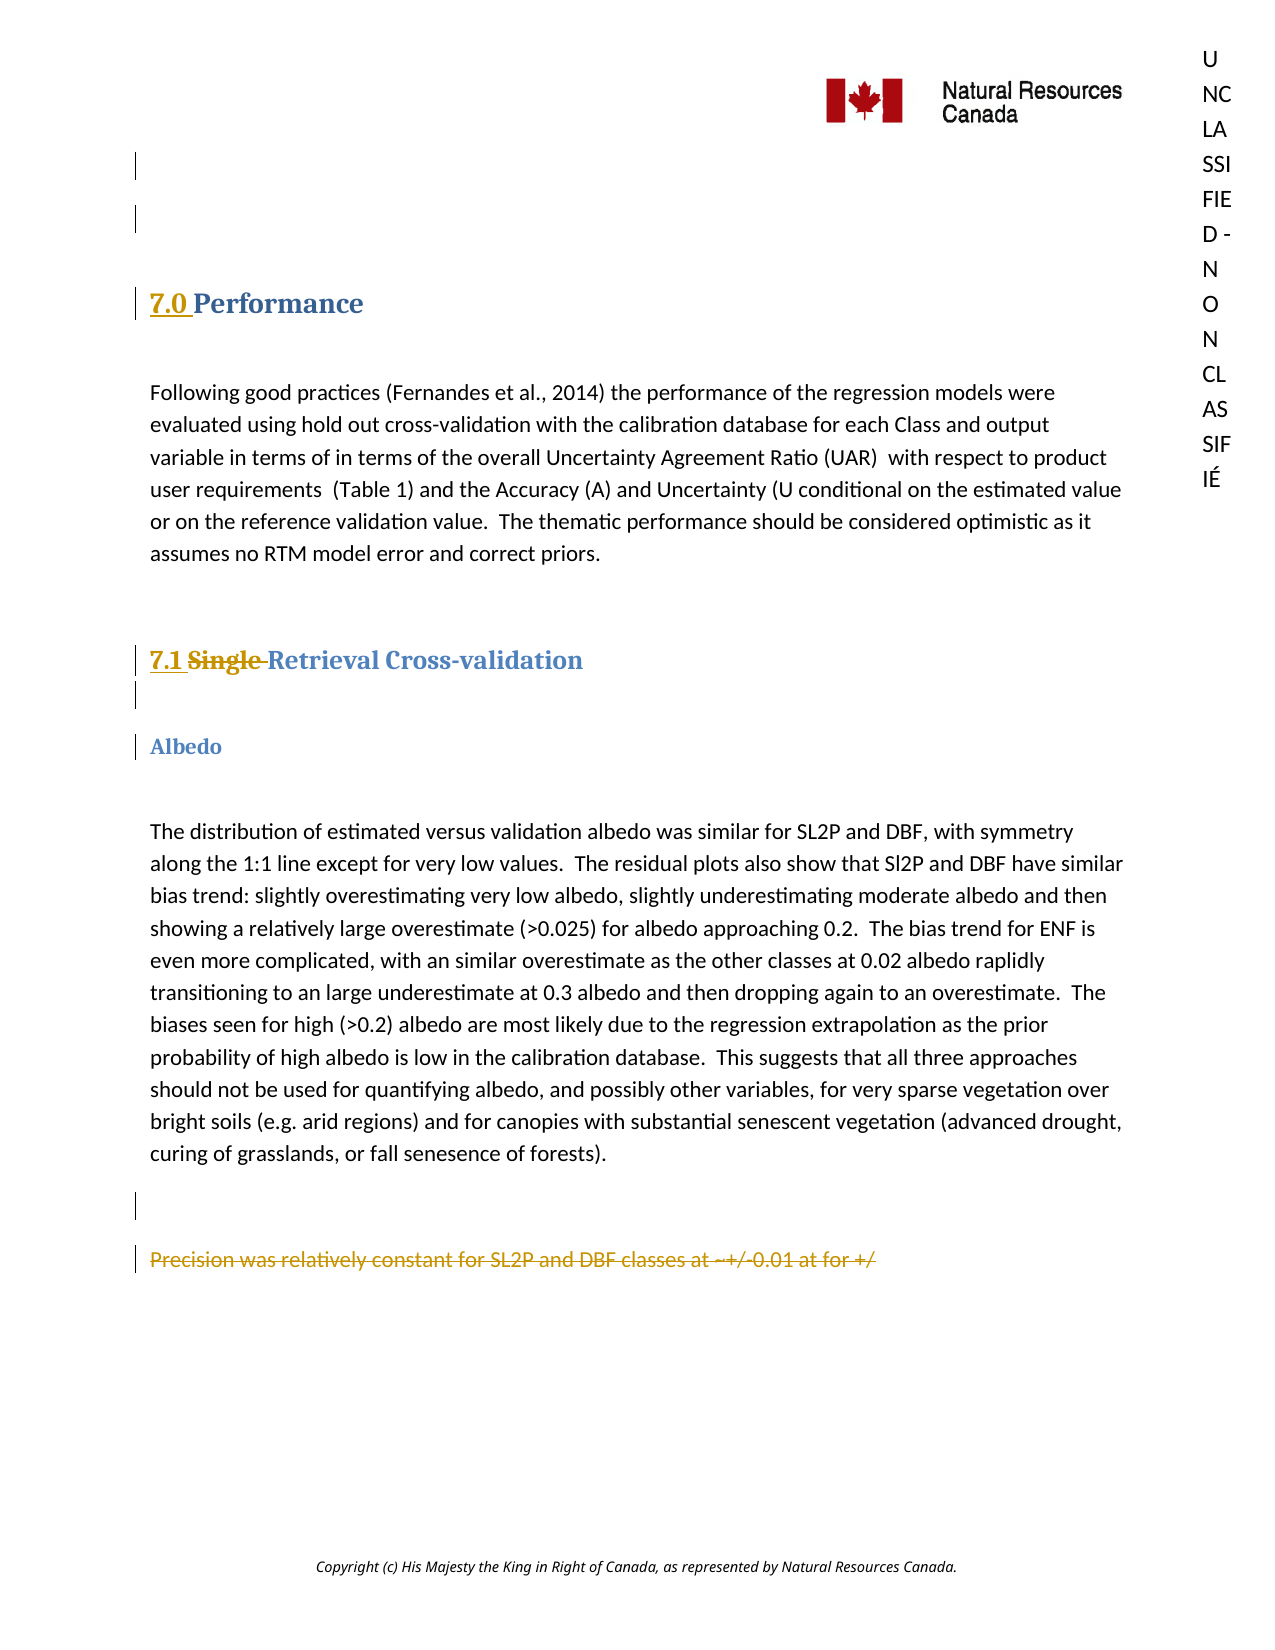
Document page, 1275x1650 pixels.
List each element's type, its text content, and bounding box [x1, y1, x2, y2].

subtitle Performance [150, 287, 1125, 320]
picture [823, 73, 1125, 127]
subtitle Albedo [150, 734, 1125, 760]
text The distribution of estimated versus validation albedo was similar for SL2P and DBF, with symmetry along the 1:1 line except for very low values. The residual plots also show that Sl2P and DBF have similar bias trend: slightly overestimating very low albedo, slightly underestimating moderate albedo and then showing a relatively large overestimate (>0.025) for albedo approaching 0.2. The bias trend for ENF is even more complicated, with an similar overestimate as the other classes at 0.02 albedo raplidly transitioning to an large underestimate at 0.3 albedo and then dropping again to an overestimate. The biases seen for high (>0.2) albedo are most likely due to the regression extrapolation as the prior probability of high albedo is low in the calibration database. This suggests that all three approaches should not be used for quantifying albedo, and possibly other variables, for very sparse vegetation over bright soils (e.g. arid regions) and for canopies with substantial senescent vegetation (advanced drought, curing of grasslands, or fall senesence of forests). [150, 817, 1125, 1167]
text Following good practices (Fernandes et al., 2014) the performance of the regression models were evaluated using hold out cross-validation with the calibration database for each Class and output variable in terms of in terms of the overall Uncertainty Agreement Ratio (UAR) with respect to product user requirements () and the Accuracy (A) and Uncertainty (U conditional on the estimated value or on the reference validation value. The thematic performance should be considered optimistic as it assumes no RTM model error and correct priors. [150, 378, 1125, 567]
subtitle Retrieval Cross-validation [150, 645, 1125, 676]
